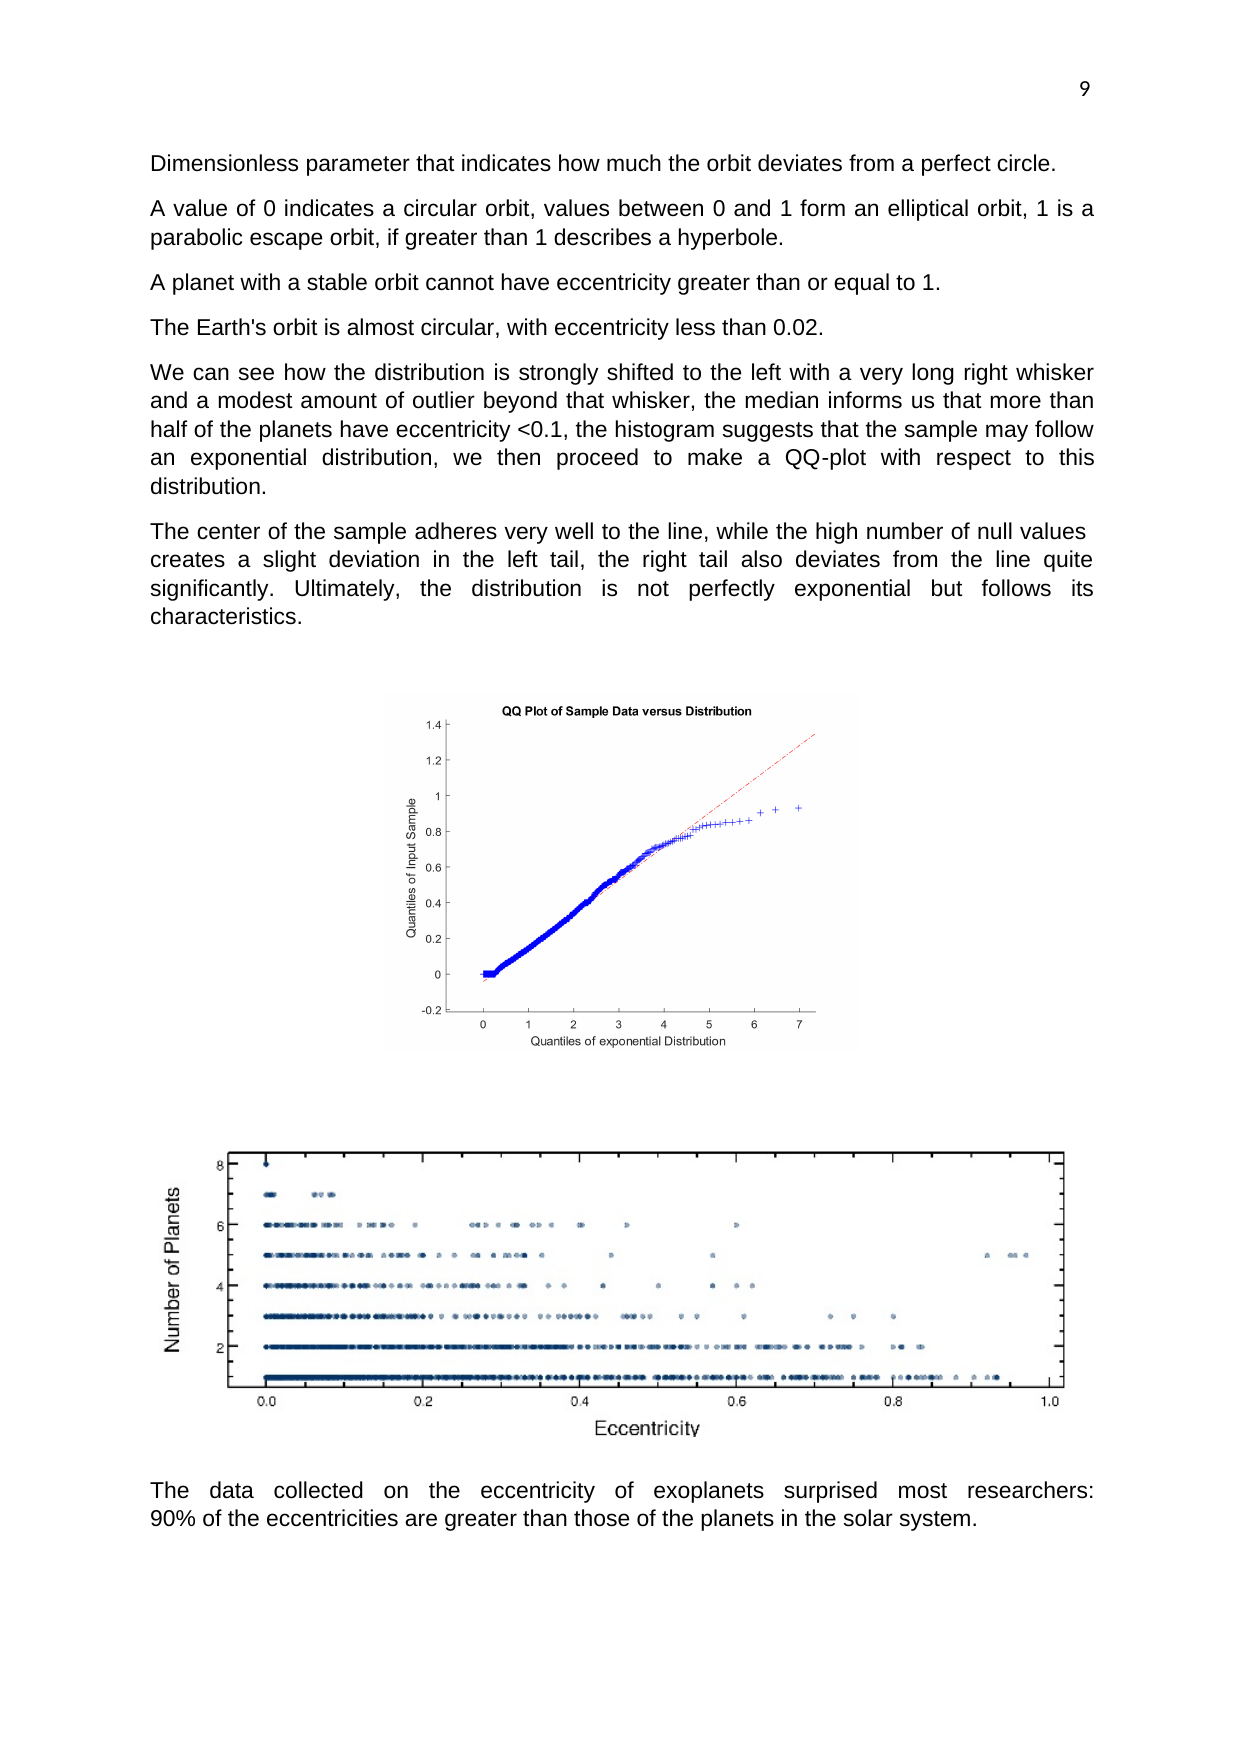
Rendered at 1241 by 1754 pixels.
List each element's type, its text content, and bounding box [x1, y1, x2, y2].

text These facts have been widely interpreted to indicate that the Solar System is an atypical member of the overall population of planetary systems. [150, 1432, 1095, 1487]
text The data collected on the eccentricity of exoplanets surprised most researchers: 90% of the eccentricities are greater than those of the planets in the solar system. [150, 1086, 1095, 1413]
text A planet with a stable orbit cannot have eccentricity greater than or equal to 1. [150, 150, 1095, 176]
text The center of the sample adheres very well to the line, while the high number of null values ​​creates a slight deviation in the left tail, the right tail also deviates from the line quite significantly. Ultimately, the distribution is not perfectly exponential but follows its characteristics. [150, 399, 1095, 511]
picture [384, 574, 861, 932]
text We can see how the distribution is strongly shifted to the left with a very long right whisker and a modest amount of outlier beyond that whisker, the median informs us that more than half of the planets have eccentricity <0.1, the histogram suggests that the sample may follow an exponential distribution, we then proceed to make a QQ-plot with respect to this distribution. [150, 240, 1095, 380]
text Furthermore, orbital, and rotational stability is essential for the celestial body to be habitable. The greater the orbital eccentricity, the greater the temperature fluctuation on the planet's surface. It is essential that the planet has moderate seasons. [150, 1505, 1095, 1589]
text The Earth's orbit is almost circular, with eccentricity less than 0.02. [150, 195, 1095, 221]
picture [150, 995, 1087, 1317]
